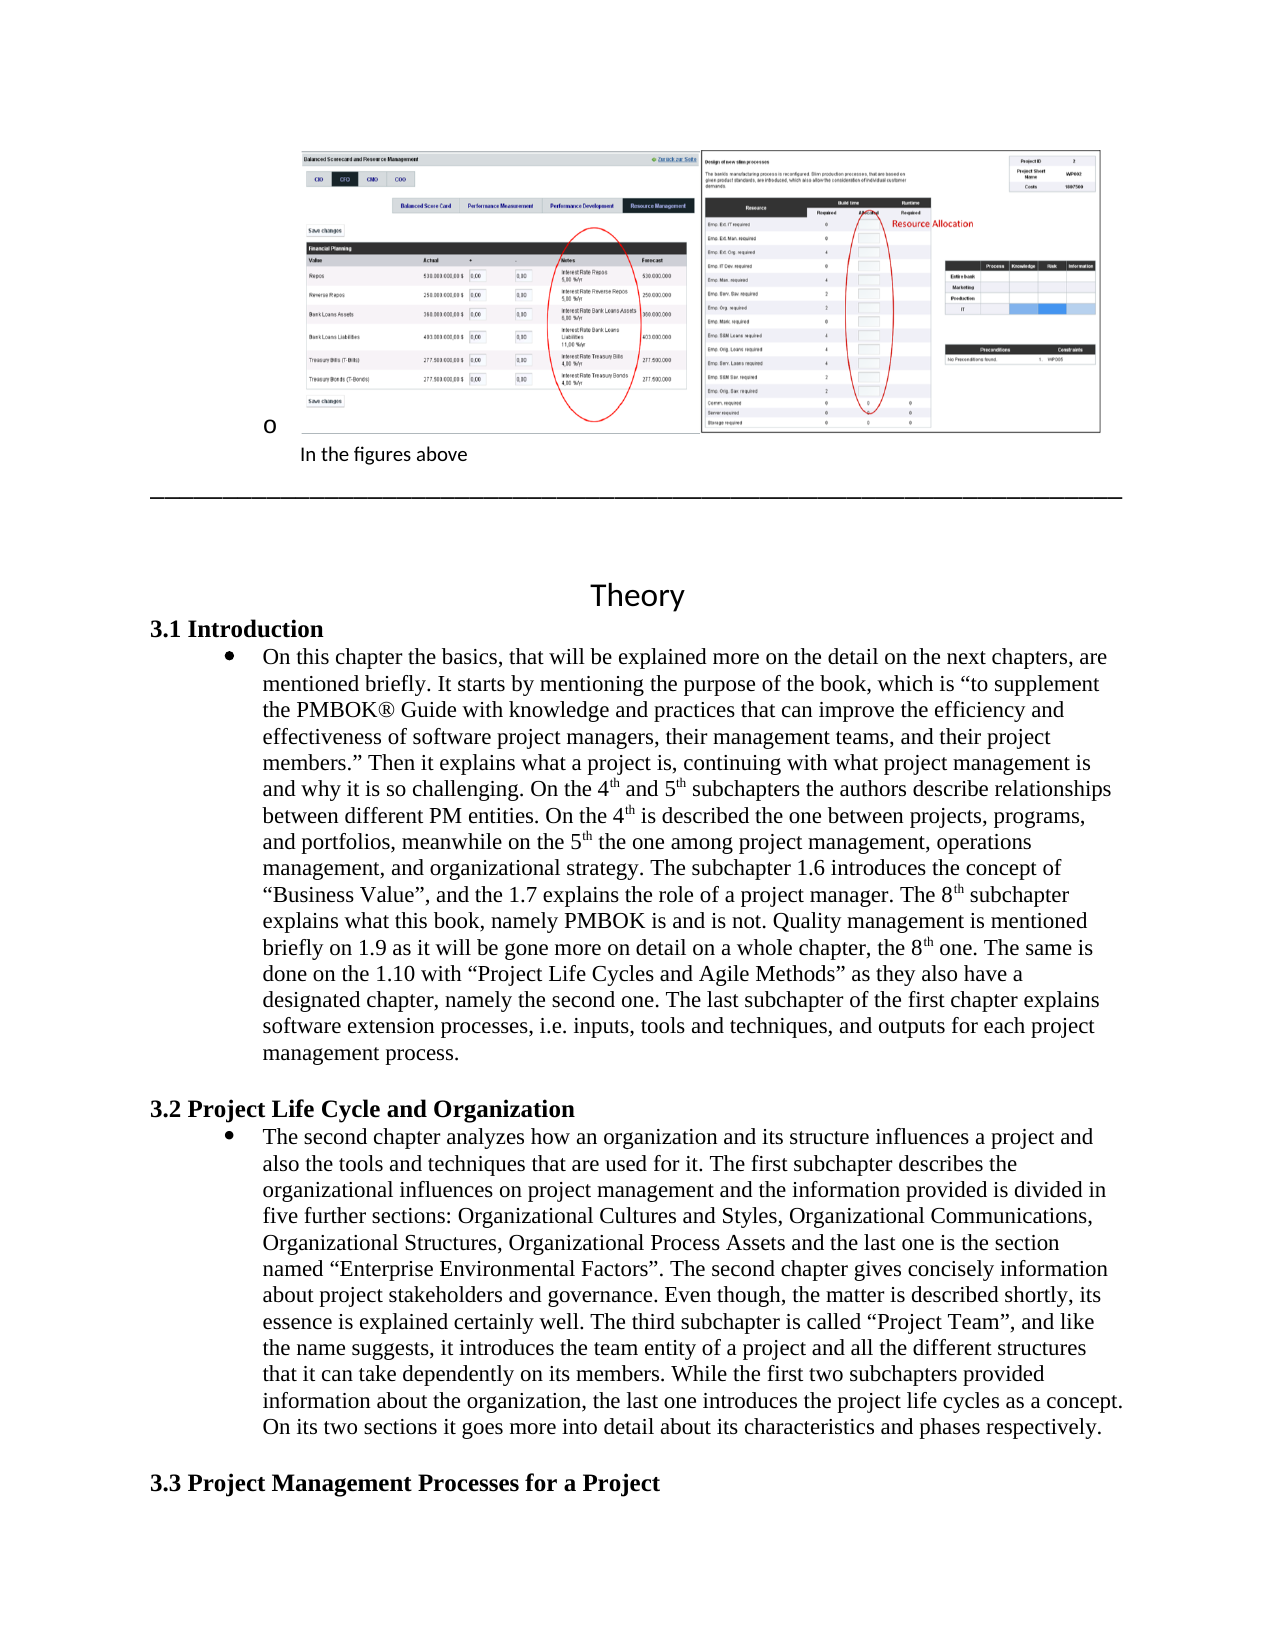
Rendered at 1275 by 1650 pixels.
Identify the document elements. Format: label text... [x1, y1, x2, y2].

text Theory [150, 574, 1125, 614]
list Project Management Processes for a Project [150, 1468, 1125, 1497]
list On this chapter the basics, that will be explained more on the detail on the next chapters, are mentioned briefly. It starts by mentioning the purpose of the book, which is “to supplement the PMBOK® Guide with knowledge and practices that can improve the efficiency and effectiveness of software project managers, their management teams, and their project members.” Then it explains what a project is, continuing with what project management is and why it is so challenging. On the 4th and 5th subchapters the authors describe relationships between different PM entities. On the 4th is described the one between projects, programs, and portfolios, meanwhile on the 5th the one among project management, operations management, and organizational strategy. The subchapter 1.6 introduces the concept of “Business Value”, and the 1.7 explains the role of a project manager. The 8th subchapter explains what this book, namely PMBOK is and is not. Quality management is mentioned briefly on 1.9 as it will be gone more on detail on a whole chapter, the 8th one. The same is done on the 1.10 with “Project Life Cycles and Agile Methods” as they also have a designated chapter, namely the second one. The last subchapter of the first chapter explains software extension processes, i.e. inputs, tools and techniques, and outputs for each project management process. [225, 643, 1125, 1065]
list Introduction [150, 614, 1125, 643]
text In the figures above [300, 441, 1125, 467]
text ___________________________________________________________________ [150, 467, 1125, 502]
list The second chapter analyzes how an organization and its structure influences a project and also the tools and techniques that are used for it. The first subchapter describes the organizational influences on project management and the information provided is divided in five further sections: Organizational Cultures and Styles, Organizational Communications, Organizational Structures, Organizational Process Assets and the last one is the section named “Enterprise Environmental Factors”. The second chapter gives concisely information about project stakeholders and governance. Even though, the matter is described shortly, its essence is explained certainly well. The third subchapter is called “Project Team”, and like the name suggests, it introduces the team entity of a project and all the different structures that it can take dependently on its members. While the first two subchapters provided information about the organization, the last one introduces the project life cycles as a concept. On its two sections it goes more into detail about its characteristics and phases respectively. [225, 1123, 1125, 1439]
picture [300, 150, 1101, 434]
list Project Life Cycle and Organization [150, 1094, 1125, 1123]
